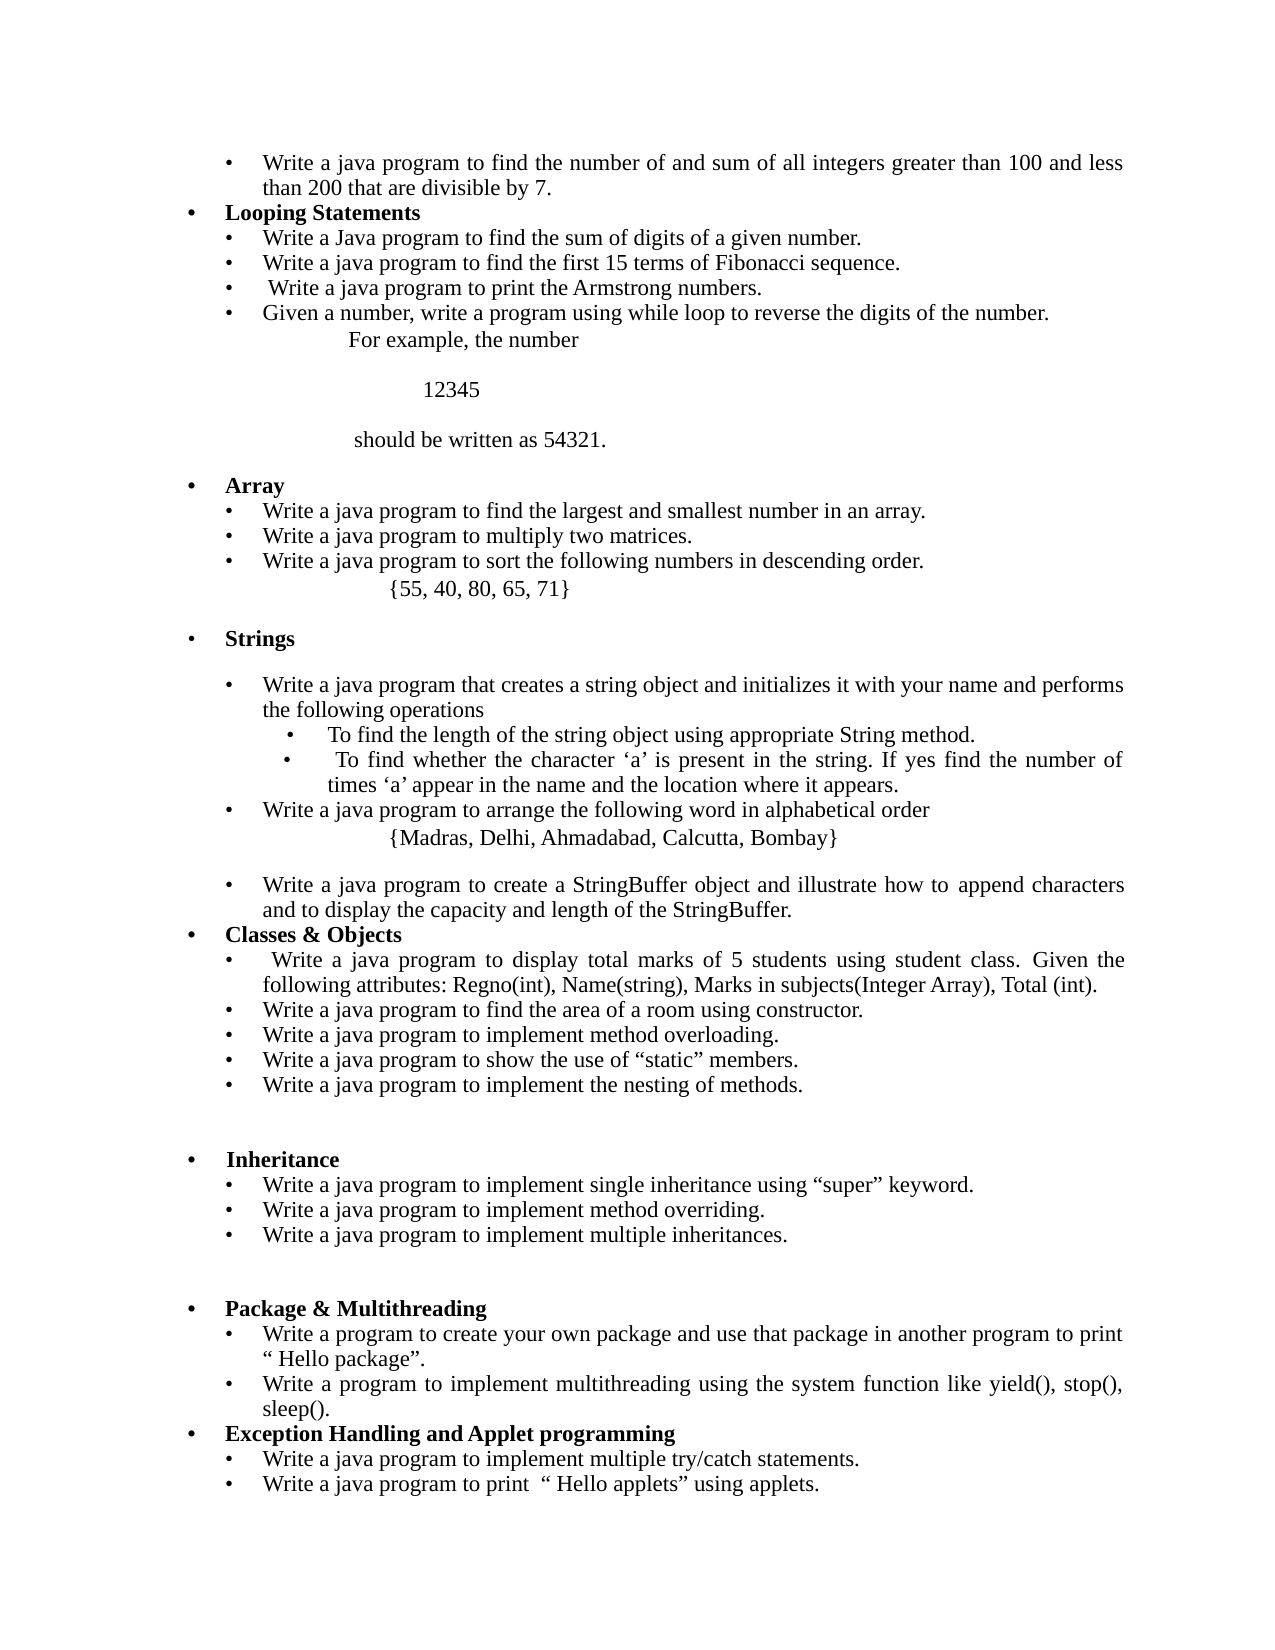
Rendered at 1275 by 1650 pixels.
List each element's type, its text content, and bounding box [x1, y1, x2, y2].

list Write a java program that creates a string object and initializes it with your name and performs the following operations [225, 673, 1125, 723]
list Looping Statements [187, 200, 1125, 225]
list Write a java program to show the use of “static” members. [225, 1047, 1125, 1072]
list Write a java program to find the number of and sum of all integers greater than 100 and less than 200 that are divisible by 7. [225, 150, 1125, 200]
list Given a number, write a program using while loop to reverse the digits of the number. [225, 300, 1125, 325]
list Write a java program to find the area of a room using constructor. [225, 997, 1125, 1022]
list Write a java program to implement method overloading. [225, 1022, 1125, 1047]
list Write a java program to sort the following numbers in descending order. [225, 549, 1125, 574]
list Write a java program to implement multiple inheritances. [225, 1222, 1125, 1247]
list Write a program to create your own package and use that package in another program to print “ Hello package”. [225, 1322, 1125, 1372]
list Write a java program to arrange the following word in alphabetical order [225, 798, 1125, 823]
list Write a java program to implement single inheritance using “super” keyword. [225, 1172, 1125, 1197]
list Write a java program to create a StringBuffer object and illustrate how to append characters and to display the capacity and length of the StringBuffer. [225, 872, 1125, 922]
list To find the length of the string object using appropriate String method. [286, 723, 1125, 748]
text {55, 40, 80, 65, 71} [262, 574, 1125, 602]
list Write a java program to display total marks of 5 students using student class. Given the following attributes: Regno(int), Name(string), Marks in subjects(Integer Array), Total (int). [225, 947, 1125, 997]
list Write a java program to implement the nesting of methods. [225, 1072, 1125, 1097]
text should be written as 54321. [262, 424, 1125, 453]
list Write a java program to implement multiple try/catch statements. [225, 1447, 1125, 1472]
text For example, the number [262, 325, 1125, 354]
list Write a java program to find the largest and smallest number in an array. [225, 499, 1125, 524]
list Strings [187, 623, 1125, 652]
list Write a java program to print the Armstrong numbers. [225, 275, 1125, 300]
list Write a java program to implement method overriding. [225, 1197, 1125, 1222]
list Write a java program to print “ Hello applets” using applets. [225, 1472, 1125, 1497]
list Inheritance [187, 1147, 1125, 1172]
text {Madras, Delhi, Ahmadabad, Calcutta, Bombay} [262, 823, 1125, 852]
list Write a java program to find the first 15 terms of Fibonacci sequence. [225, 250, 1125, 275]
list Write a Java program to find the sum of digits of a given number. [225, 225, 1125, 250]
list To find whether the character ‘a’ is present in the string. If yes find the number of times ‘a’ appear in the name and the location where it appears. [283, 748, 1125, 798]
list Write a program to implement multithreading using the system function like yield(), stop(), sleep(). [225, 1372, 1125, 1422]
list Package & Multithreading [187, 1297, 1125, 1322]
list Array [187, 474, 1125, 499]
list Classes & Objects [187, 922, 1125, 947]
list Write a java program to multiply two matrices. [225, 524, 1125, 549]
list Exception Handling and Applet programming [187, 1422, 1125, 1447]
text 12345 [262, 374, 1125, 403]
